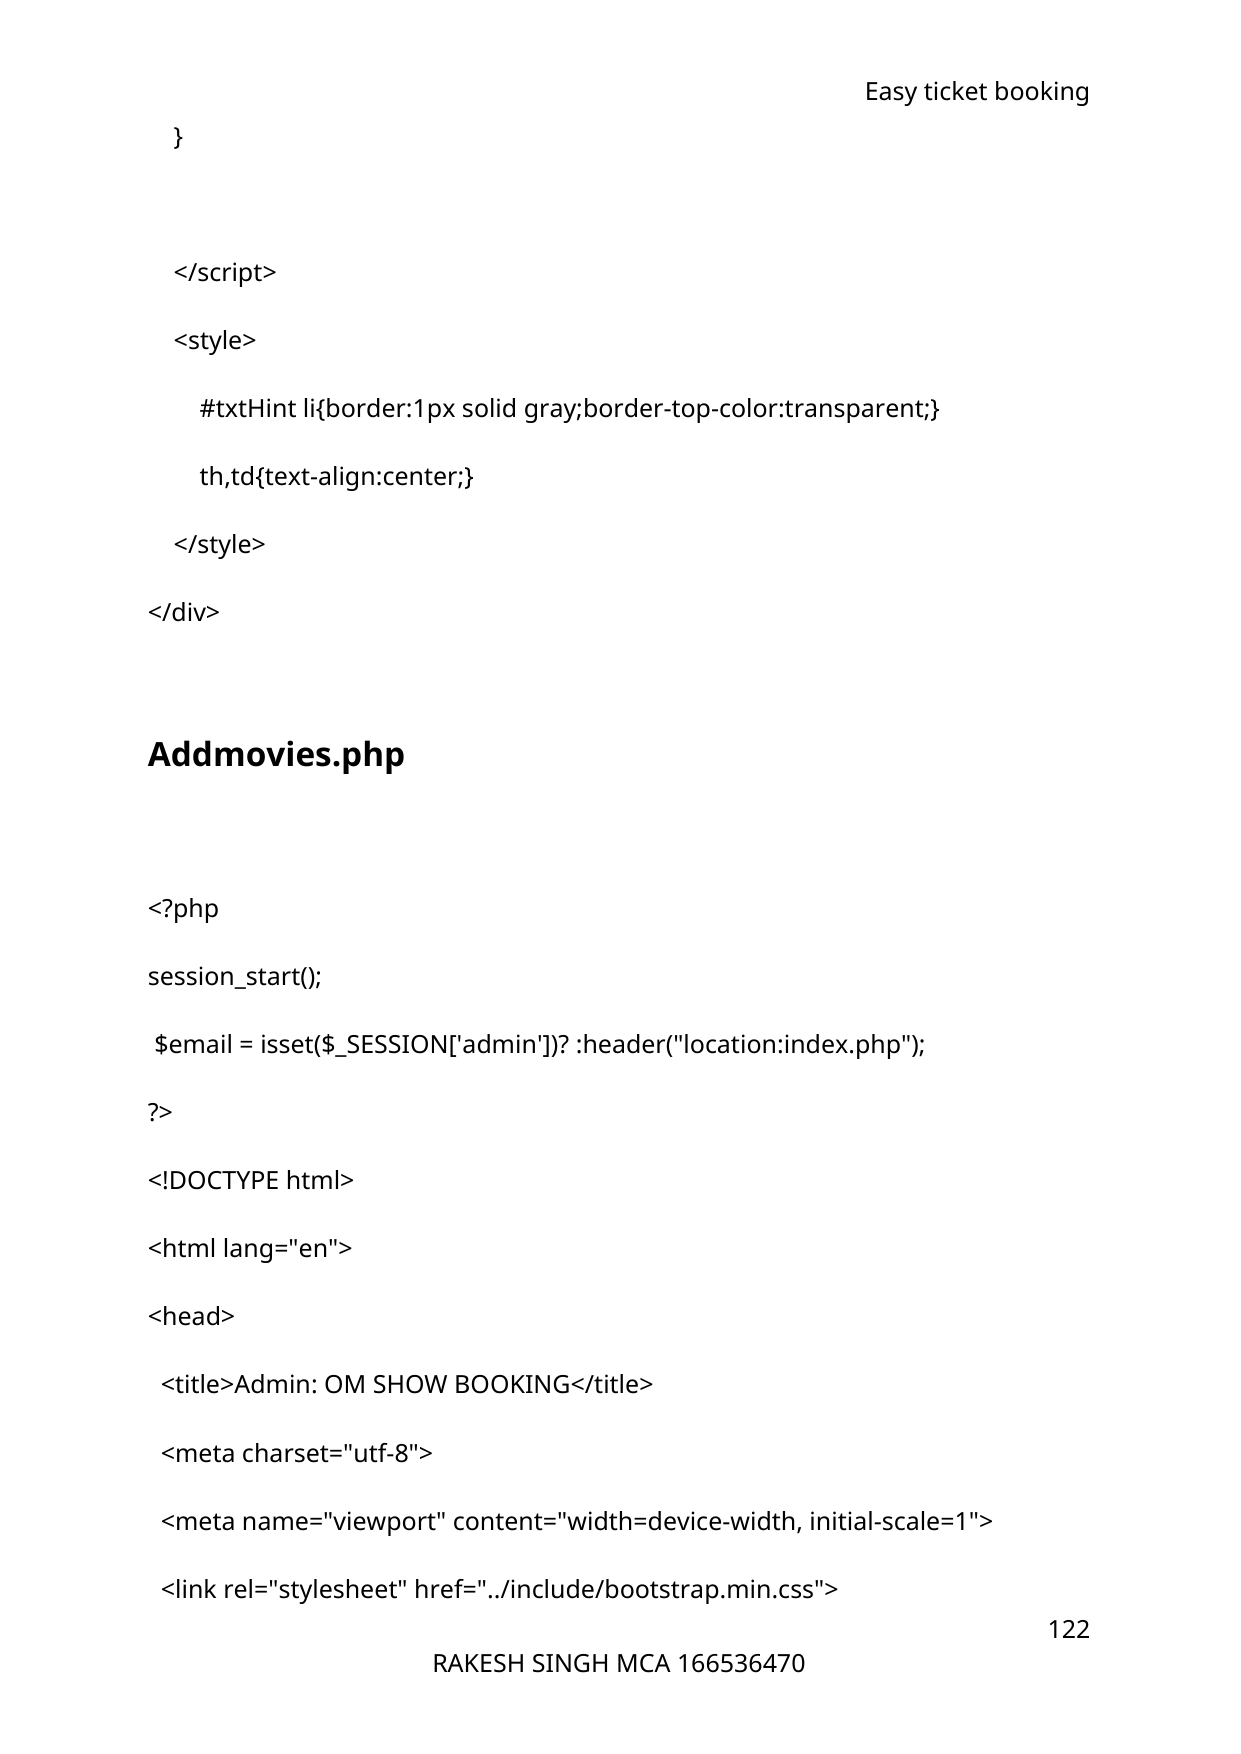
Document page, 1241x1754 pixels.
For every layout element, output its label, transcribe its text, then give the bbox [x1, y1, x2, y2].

text #txtHint li{border:1px solid gray;border-top-color:transparent;} [148, 391, 1090, 425]
text <html lang="en"> [148, 1231, 1090, 1265]
text <link rel="stylesheet" href="../include/bootstrap.min.css"> [148, 1571, 1090, 1606]
text } [148, 118, 1090, 152]
text $email = isset($_SESSION['admin'])? :header("location:index.php"); [148, 1026, 1090, 1061]
text <meta charset="utf-8"> [148, 1435, 1090, 1469]
text <style> [148, 322, 1090, 357]
text session_start(); [148, 958, 1090, 992]
text </style> [148, 527, 1090, 561]
text <meta name="viewport" content="width=device-width, initial-scale=1"> [148, 1503, 1090, 1537]
text Addmovies.php [148, 731, 1090, 777]
text ?> [148, 1094, 1090, 1129]
text <title>Admin: OM SHOW BOOKING</title> [148, 1367, 1090, 1401]
text <head> [148, 1299, 1090, 1333]
text <?php [148, 890, 1090, 924]
text <!DOCTYPE html> [148, 1163, 1090, 1197]
text </div> [148, 595, 1090, 629]
text </script> [148, 254, 1090, 288]
text th,td{text-align:center;} [148, 459, 1090, 493]
